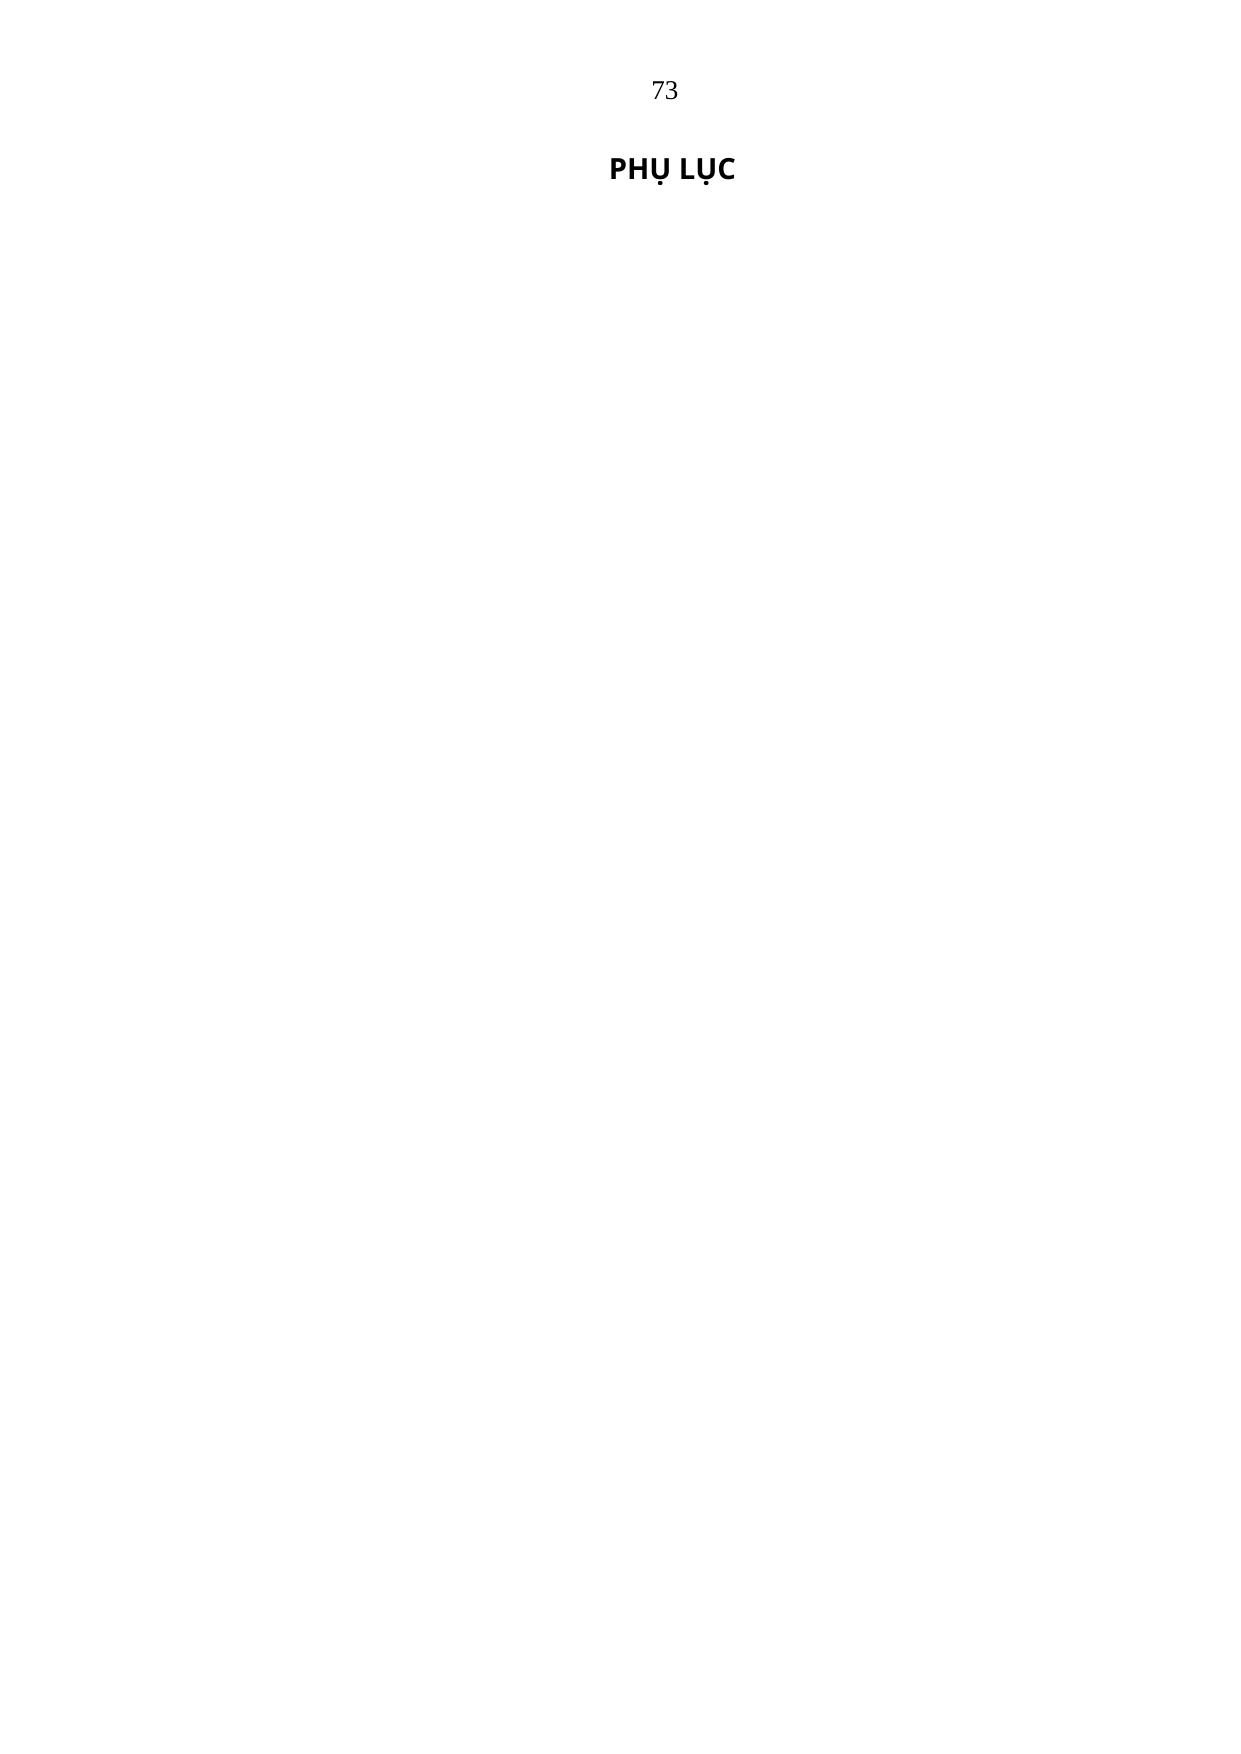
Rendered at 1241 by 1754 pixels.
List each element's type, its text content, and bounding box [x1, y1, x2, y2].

subtitle PHỤ LỤC [222, 149, 1122, 188]
